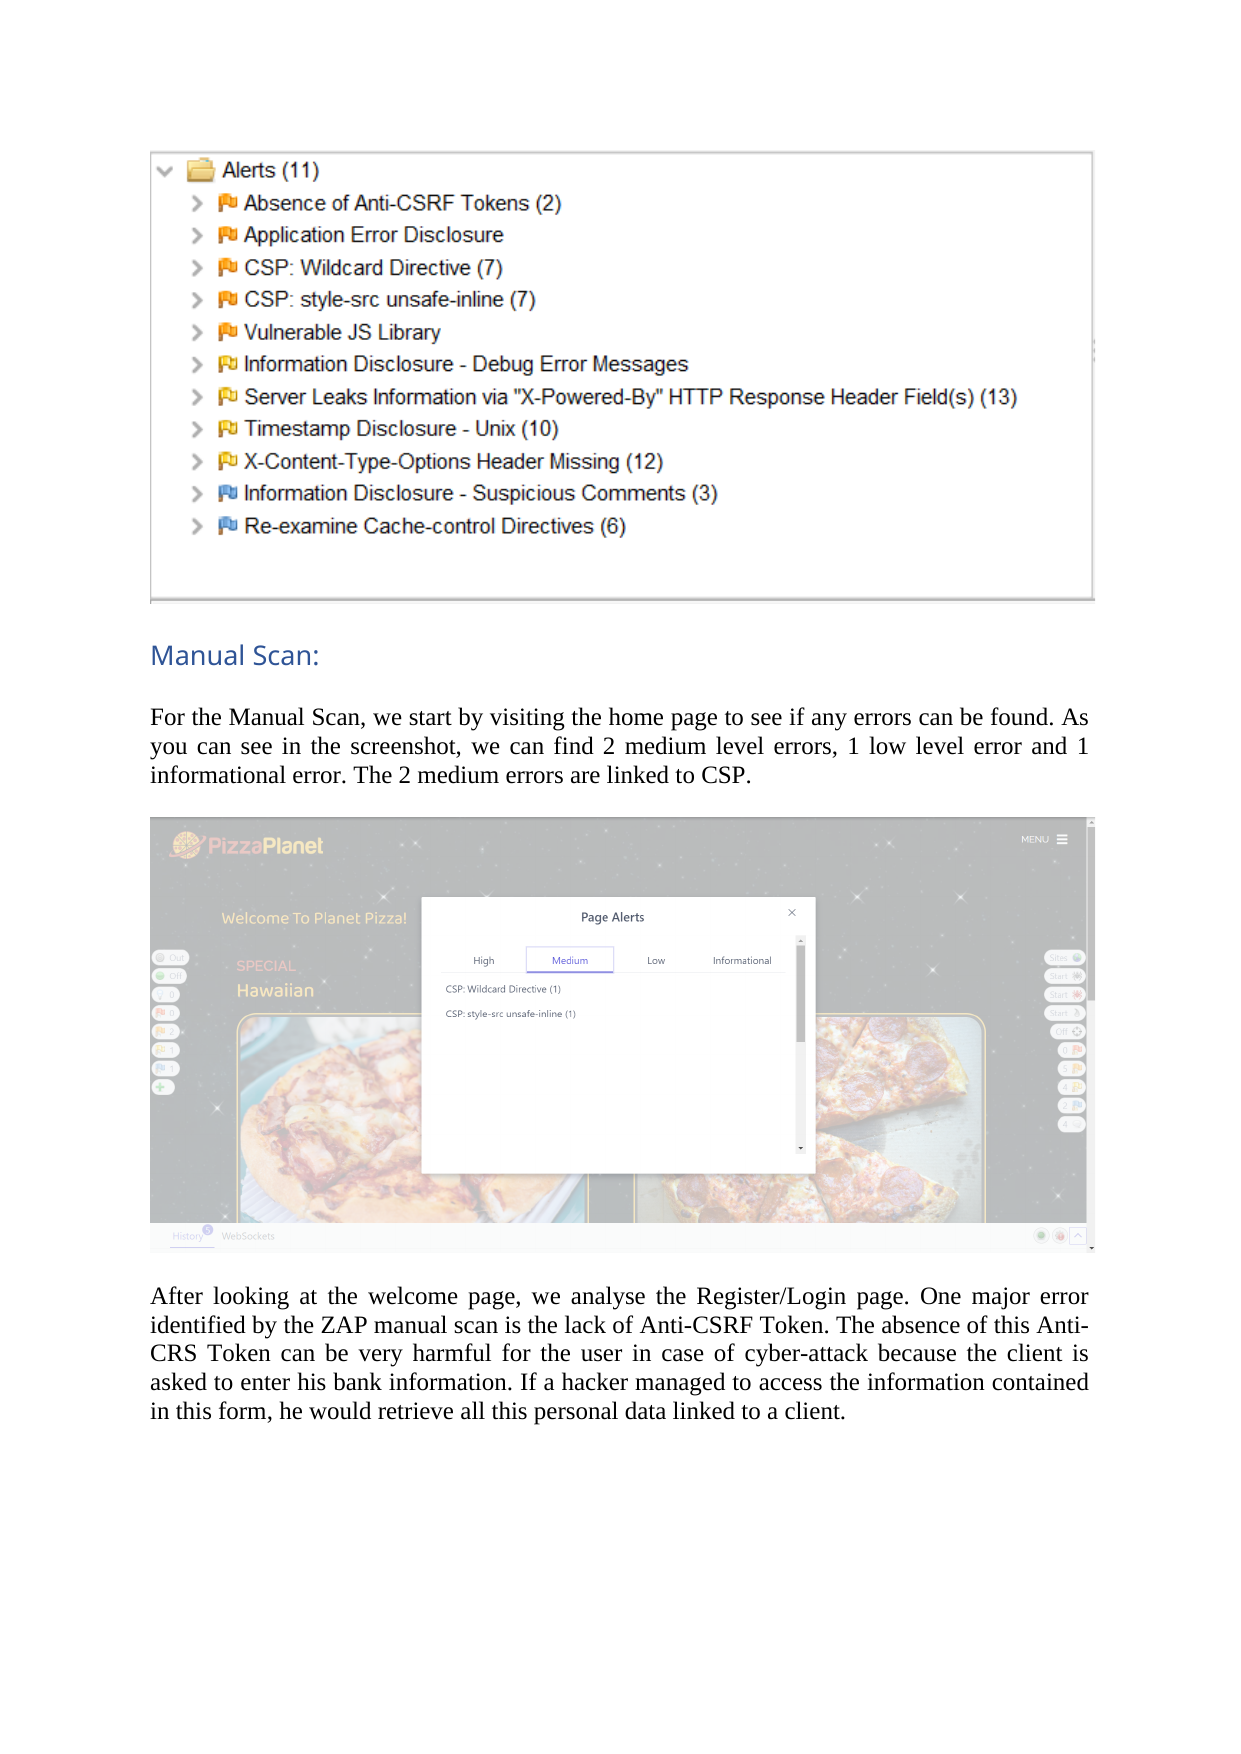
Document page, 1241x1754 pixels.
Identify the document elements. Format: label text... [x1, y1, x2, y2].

picture [150, 150, 1096, 604]
subtitle Manual Scan: [150, 637, 1090, 674]
picture [150, 817, 1096, 1253]
text For the Manual Scan, we start by visiting the home page to see if any errors can be found. As you can see in the screenshot, we can find 2 medium level errors, 1 low level error and 1 informational error. The 2 medium errors are linked to CSP. [150, 702, 1090, 789]
text After looking at the welcome page, we analyse the Register/Login page. One major error identified by the ZAP manual scan is the lack of Anti-CSRF Token. The absence of this Anti-CRS Token can be very harmful for the user in case of cyber-attack because the client is asked to enter his bank information. If a hacker managed to access the information contained in this form, he would retrieve all this personal data linked to a client. [150, 1281, 1090, 1425]
